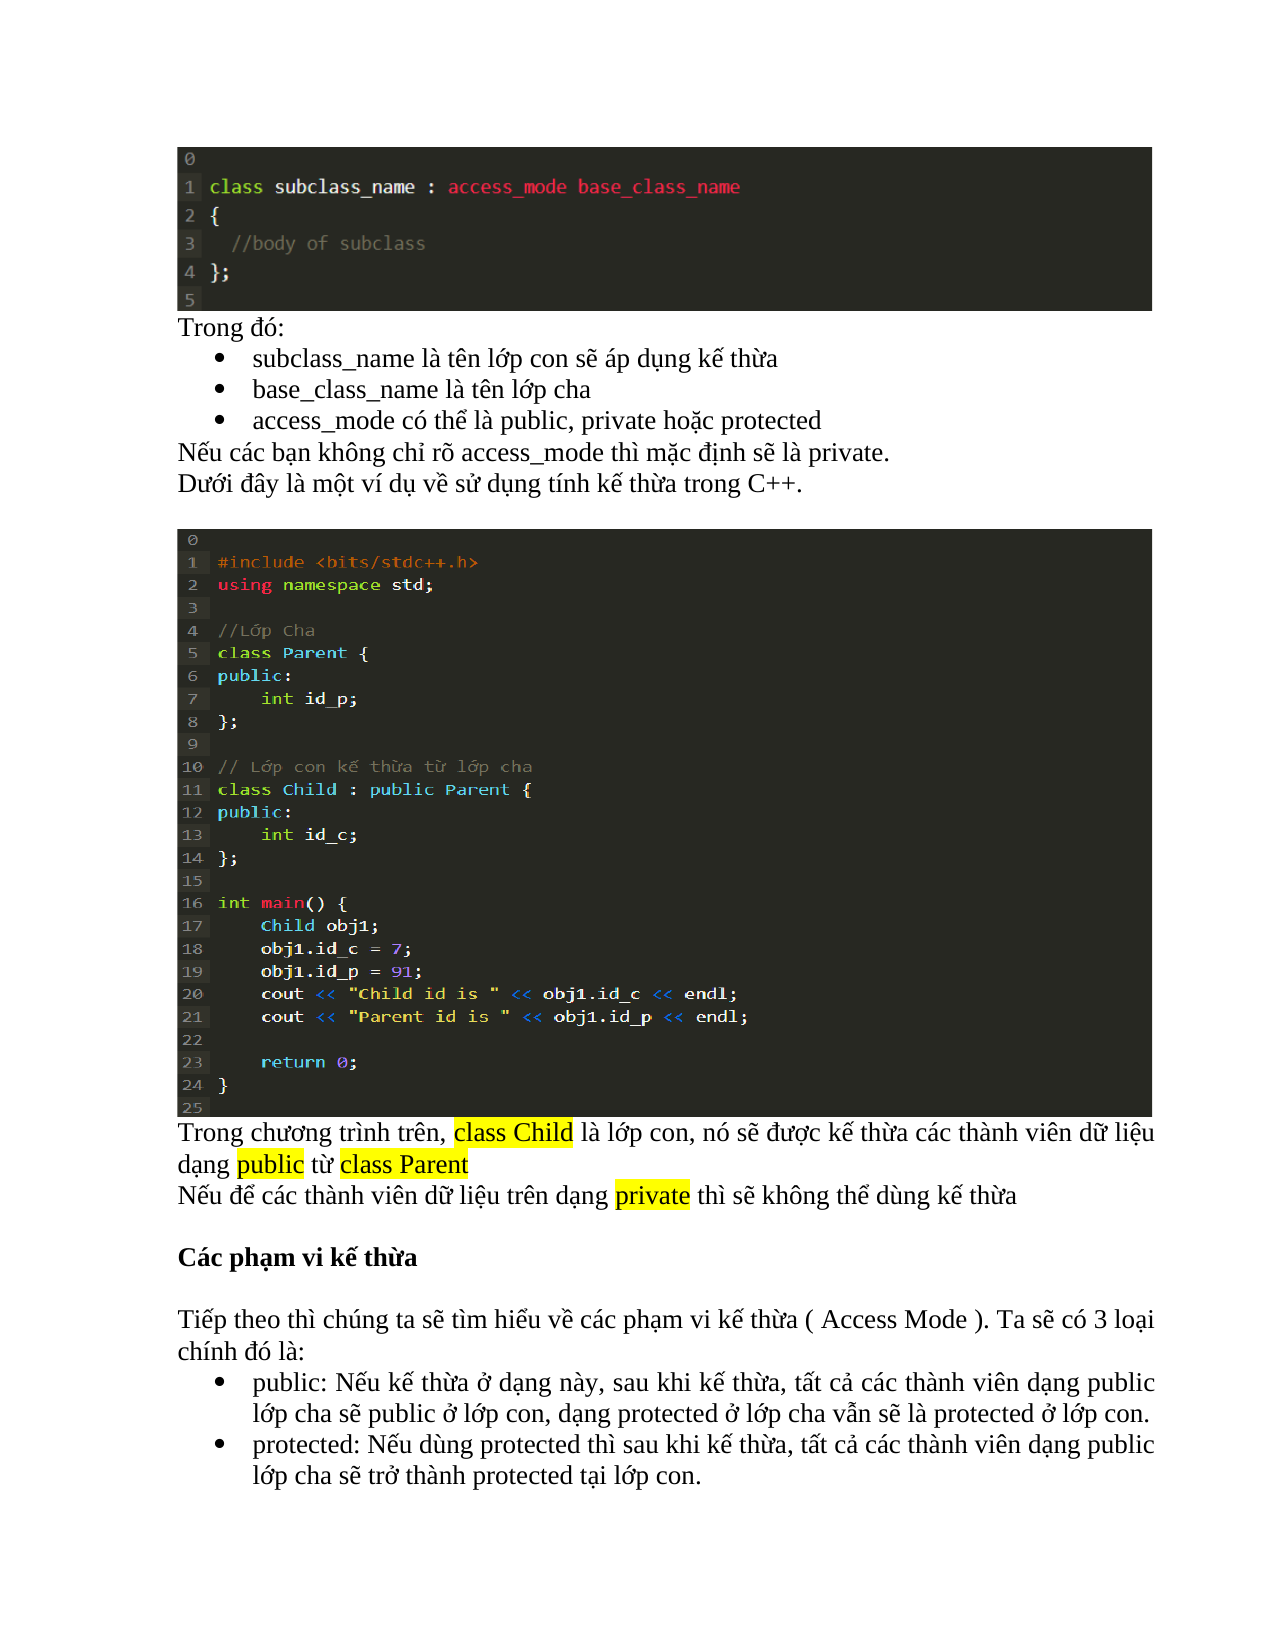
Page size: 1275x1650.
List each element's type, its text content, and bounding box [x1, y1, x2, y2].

text Tiếp theo thì chúng ta sẽ tìm hiểu về các phạm vi kế thừa ( Access Mode ). Ta sẽ có 3 loại chính đó là: [177, 1303, 1157, 1366]
list public: Nếu kế thừa ở dạng này, sau khi kế thừa, tất cả các thành viên dạng public lớp cha sẽ public ở lớp con, dạng protected ở lớp cha vẫn sẽ là protected ở lớp con. [215, 1366, 1157, 1428]
text Nếu để các thành viên dữ liệu trên dạng private thì sẽ không thể dùng kế thừa [690, 1179, 1157, 1210]
picture [177, 529, 1153, 1117]
list base_class_name là tên lớp cha [215, 373, 1157, 404]
text Nếu các bạn không chỉ rõ access_mode thì mặc định sẽ là private. [177, 436, 1157, 467]
text Trong đó: [177, 311, 1157, 342]
text Trong chương trình trên, class Child là lớp con, nó sẽ được kế thừa các thành viên dữ liệu dạng public từ class Parent [177, 1117, 454, 1179]
list protected: Nếu dùng protected thì sau khi kế thừa, tất cả các thành viên dạng public lớp cha sẽ trở thành protected tại lớp con. [215, 1428, 1157, 1491]
text Trong chương trình trên, class Child là lớp con, nó sẽ được kế thừa các thành viên dữ liệu dạng public từ class Parent [468, 1117, 1157, 1179]
picture [177, 147, 1153, 311]
list access_mode có thể là public, private hoặc protected [215, 404, 1157, 436]
list subclass_name là tên lớp con sẽ áp dụng kế thừa [215, 342, 1157, 373]
text Các phạm vi kế thừa [177, 1241, 1157, 1272]
text Dưới đây là một ví dụ về sử dụng tính kế thừa trong C++. [177, 467, 1157, 498]
text Nếu để các thành viên dữ liệu trên dạng private thì sẽ không thể dùng kế thừa [177, 1179, 615, 1210]
